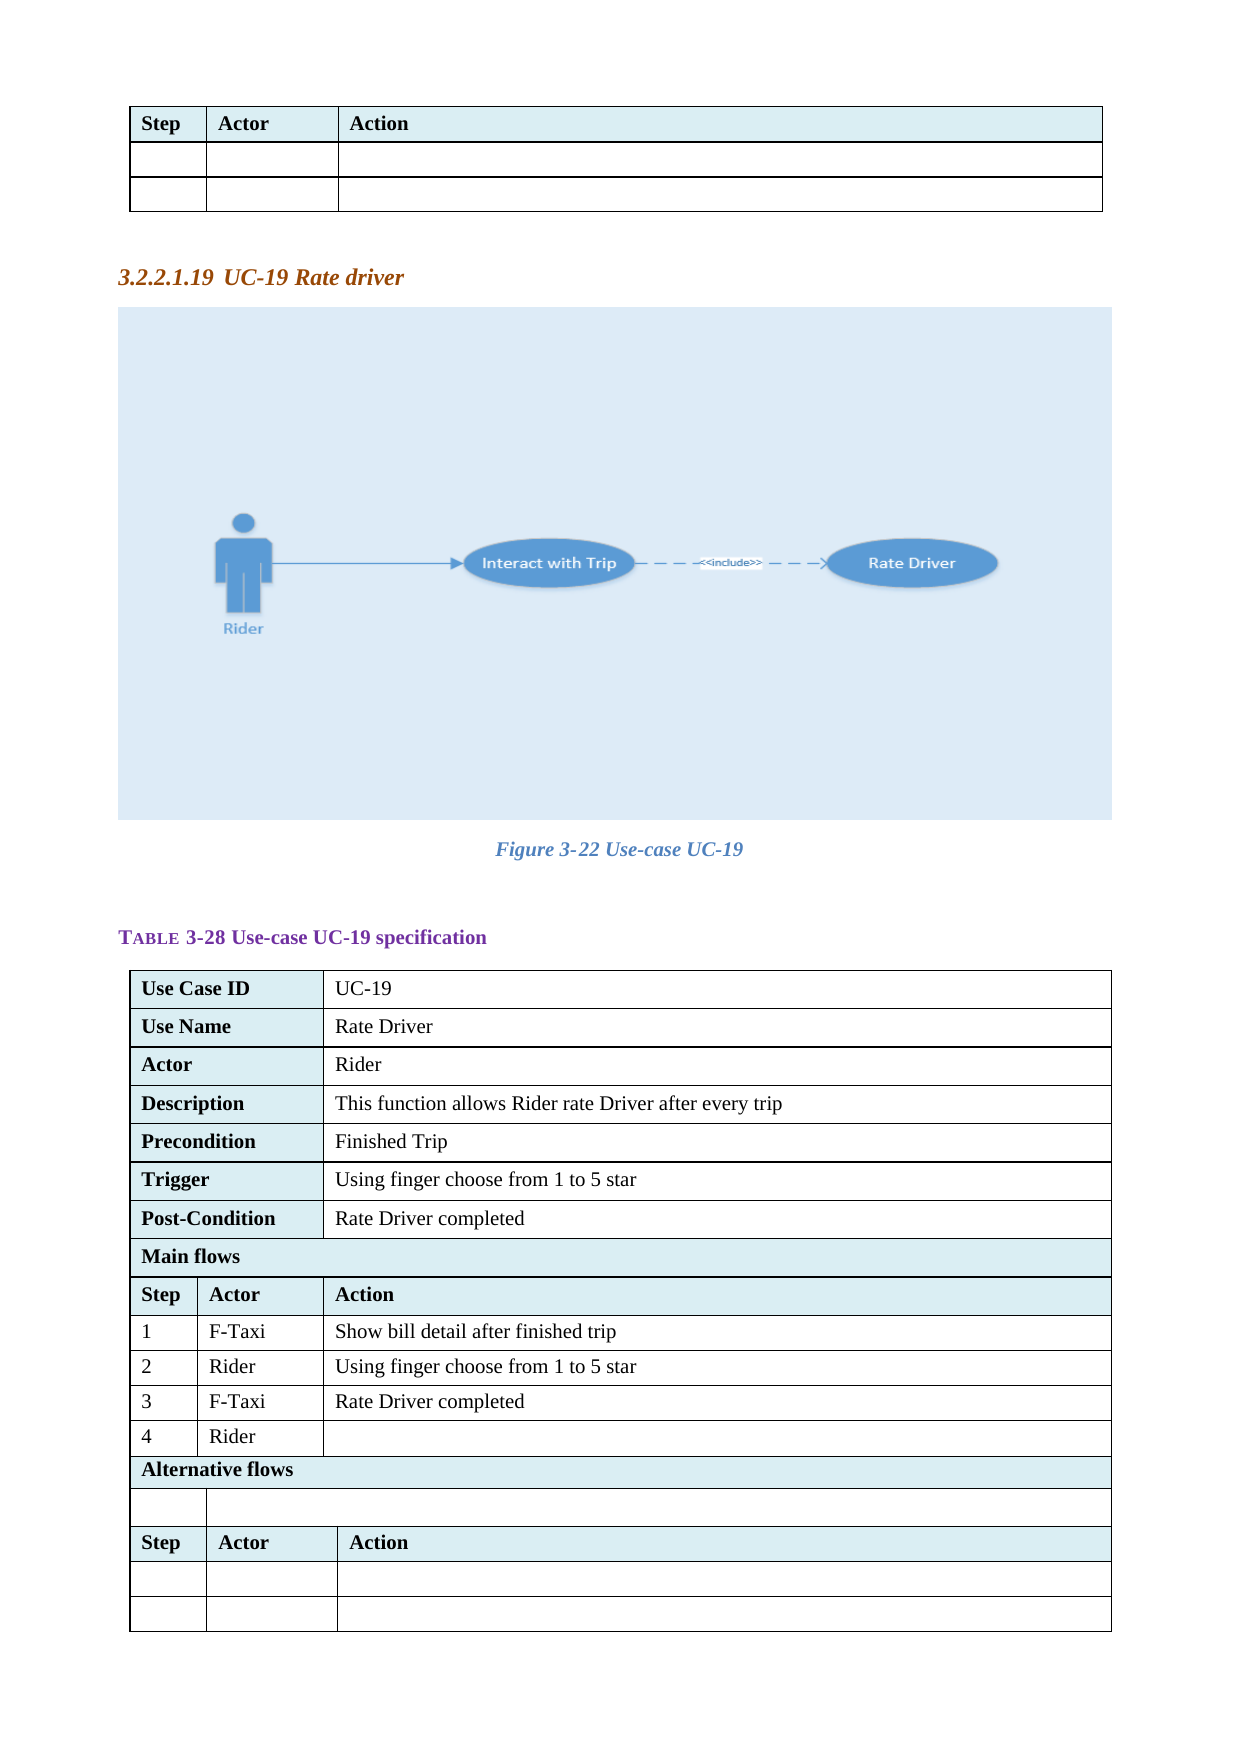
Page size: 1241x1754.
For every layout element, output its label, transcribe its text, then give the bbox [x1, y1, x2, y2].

table_cell Main flows [131, 1239, 1111, 1276]
table_cell Use Name [131, 1009, 323, 1046]
table_cell 1 [131, 1316, 197, 1350]
table_cell [207, 1597, 337, 1631]
table_cell Rider [324, 1048, 1111, 1085]
table_cell Show bill detail after finished trip [324, 1316, 1111, 1350]
table_cell Rate Driver [324, 1009, 1111, 1046]
table_cell Rate Driver completed [324, 1386, 1111, 1420]
table_cell [207, 1489, 1111, 1526]
table_cell [131, 1489, 206, 1526]
table_cell Step [131, 1278, 197, 1315]
table_cell Rate Driver completed [324, 1201, 1111, 1238]
table_cell 3 [131, 1386, 197, 1420]
table_cell [131, 1562, 206, 1596]
table_cell [207, 178, 338, 211]
table_cell [207, 1562, 337, 1596]
table_cell Precondition [131, 1124, 323, 1161]
table_header UC-19 [324, 971, 1111, 1008]
table_cell F-Taxi [198, 1316, 323, 1350]
table_cell Action [338, 1527, 1111, 1561]
table_cell [339, 143, 1102, 176]
table_cell [131, 1597, 206, 1631]
table_header Use Case ID [131, 971, 323, 1008]
picture [118, 307, 1112, 820]
table_cell Action [339, 107, 1102, 141]
table_cell [324, 1421, 1111, 1456]
table_cell [339, 178, 1102, 211]
table_cell Using finger choose from 1 to 5 star [324, 1163, 1111, 1200]
table_cell [131, 143, 206, 176]
table_cell 2 [131, 1351, 197, 1385]
table_cell [207, 143, 338, 176]
table_cell Actor [207, 1527, 337, 1561]
table_cell Rider [198, 1351, 323, 1385]
table_cell Actor [198, 1278, 323, 1315]
table_cell Step [131, 107, 206, 141]
table_cell Actor [131, 1048, 323, 1085]
table_cell [338, 1562, 1111, 1596]
table_cell Actor [207, 107, 338, 141]
table_cell This function allows Rider rate Driver after every trip [324, 1086, 1111, 1123]
table_cell [131, 178, 206, 211]
table_cell Description [131, 1086, 323, 1123]
table_cell Post-Condition [131, 1201, 323, 1238]
table_cell 4 [131, 1421, 197, 1456]
table_cell Finished Trip [324, 1124, 1111, 1161]
subtitle UC-19 Rate driver [118, 263, 1122, 291]
table_cell Step [131, 1527, 206, 1561]
table_cell Alternative flows [131, 1457, 1111, 1488]
table_cell Using finger choose from 1 to 5 star [324, 1351, 1111, 1385]
table_cell Trigger [131, 1163, 323, 1200]
table_cell [338, 1597, 1111, 1631]
table_cell Rider [198, 1421, 323, 1456]
table_cell F-Taxi [198, 1386, 323, 1420]
table_cell Action [324, 1278, 1111, 1315]
